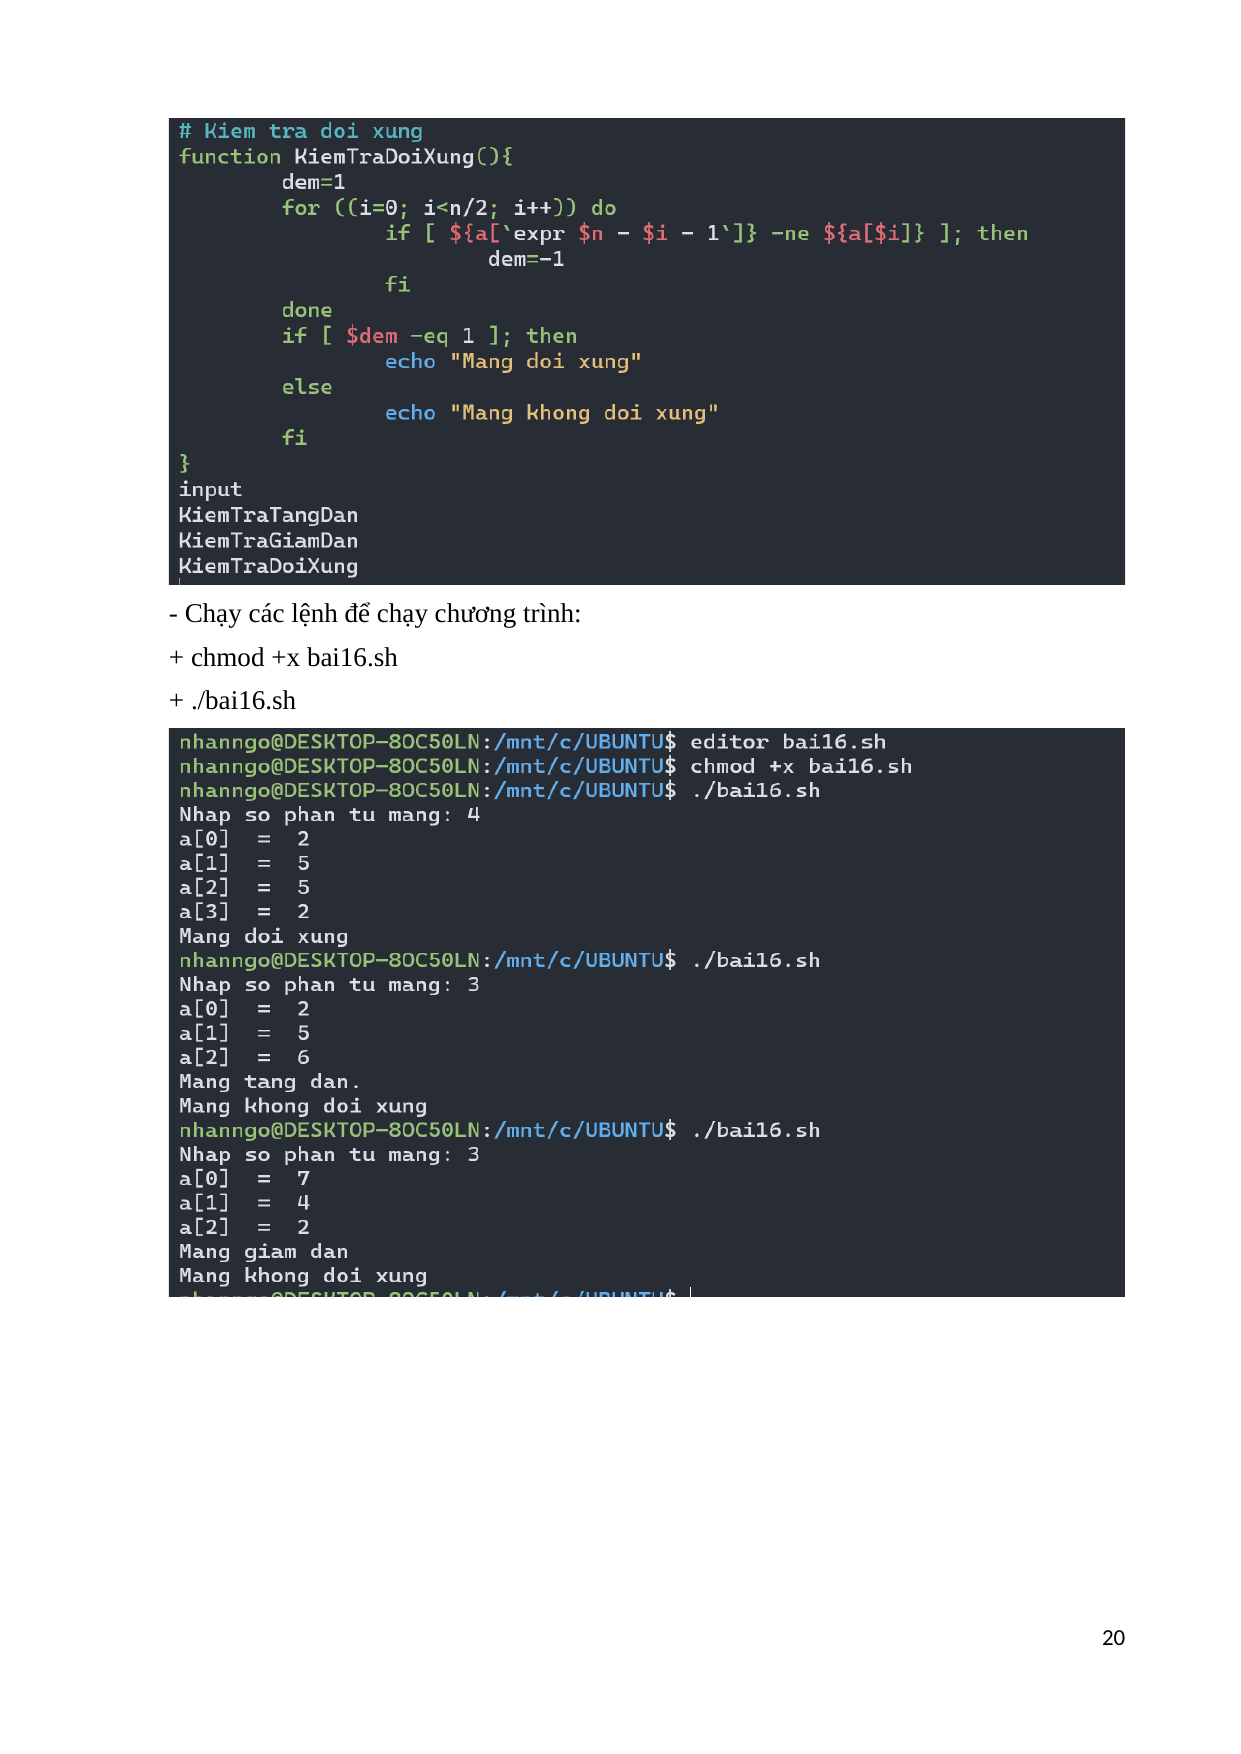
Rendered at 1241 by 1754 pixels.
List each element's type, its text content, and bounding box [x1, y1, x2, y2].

picture [168, 728, 1125, 1297]
text + chmod +x bai16.sh [169, 641, 1041, 672]
text - Chạy các lệnh để chạy chương trình: [169, 597, 1041, 628]
picture [168, 118, 1125, 585]
text + ./bai16.sh [169, 684, 1041, 716]
